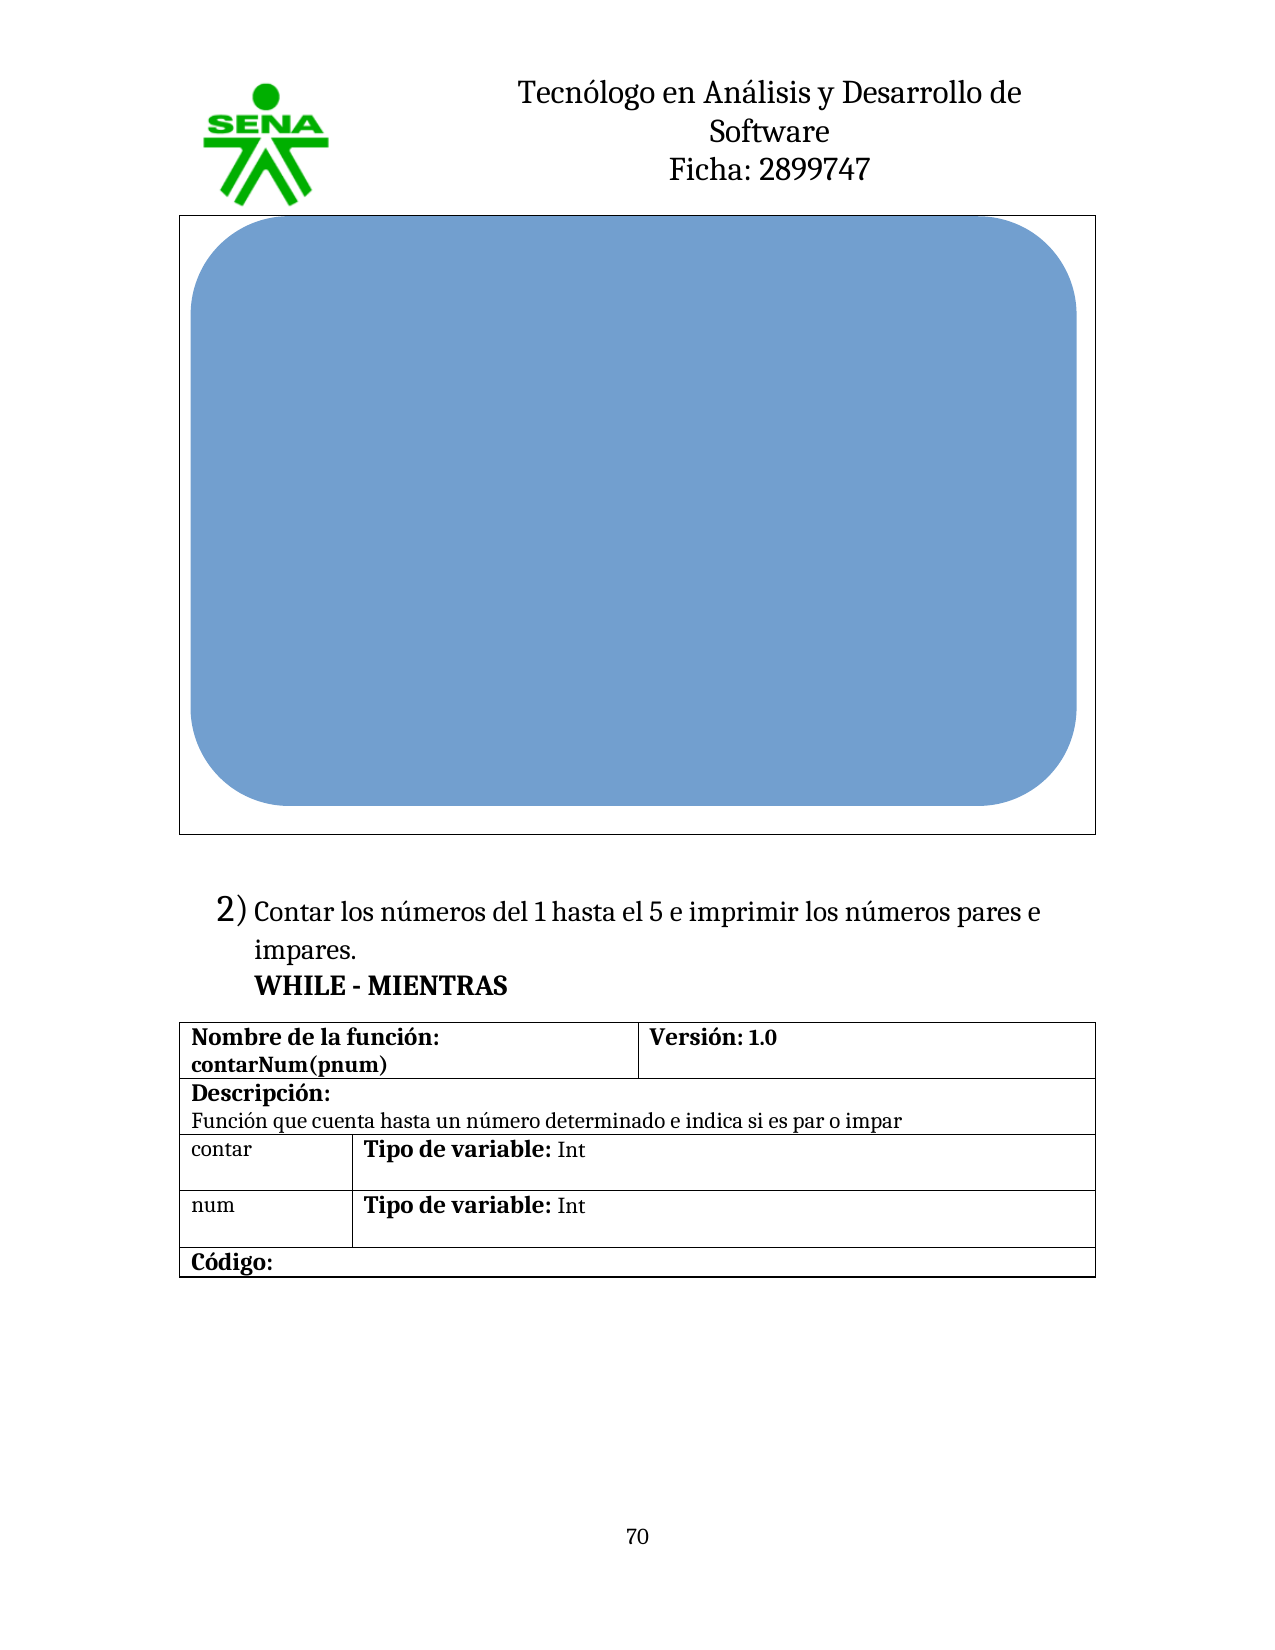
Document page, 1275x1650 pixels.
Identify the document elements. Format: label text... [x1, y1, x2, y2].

table_header Versión: 1.0 [639, 1023, 1095, 1078]
table_cell Código: [180, 1248, 1095, 1276]
list WHILE - MIENTRAS [254, 969, 1096, 1003]
table_header Consola: [180, 216, 1095, 833]
table_cell Tipo de variable: Int [353, 1135, 1095, 1190]
picture [185, 73, 342, 215]
table_cell contar [180, 1135, 352, 1190]
table_cell Descripción: Función que cuenta hasta un número determinado e indica si es par o impar [180, 1079, 1095, 1134]
table_cell Tipo de variable: Int [353, 1191, 1095, 1247]
list Contar los números del 1 hasta el 5 e imprimir los números pares e impares. [217, 887, 1096, 967]
table_cell num [180, 1191, 352, 1247]
table_header Nombre de la función: contarNum(pnum) [180, 1023, 638, 1078]
